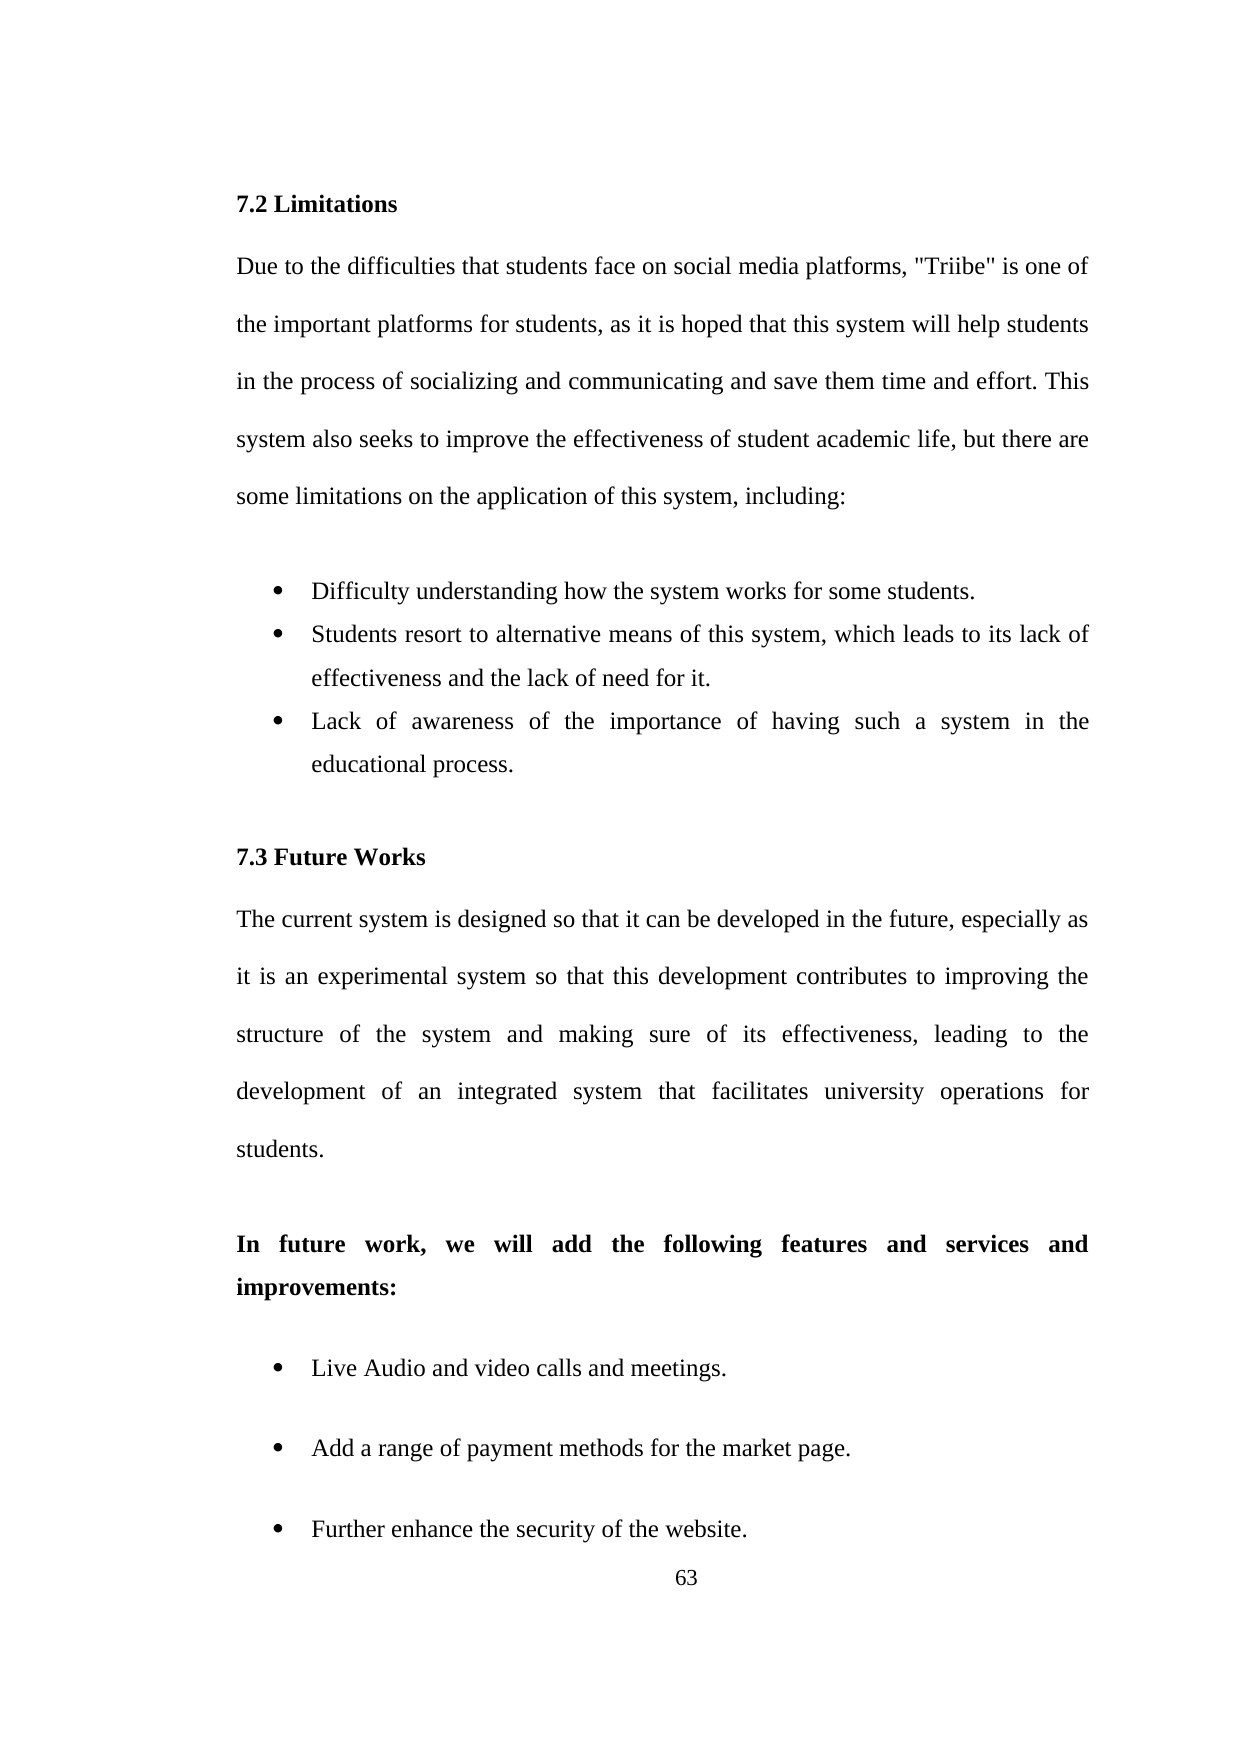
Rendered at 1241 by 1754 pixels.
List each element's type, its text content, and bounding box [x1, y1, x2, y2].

text Due to the difficulties that students face on social media platforms, "Triibe" is one of the important platforms for students, as it is hoped that this system will help students in the process of socializing and communicating and save them time and effort. This system also seeks to improve the effectiveness of student academic life, but there are some limitations on the application of this system, including: [236, 251, 1090, 510]
list Students resort to alternative means of this system, which leads to its lack of effectiveness and the lack of need for it. [274, 619, 1090, 691]
list Live Audio and video calls and meetings. [274, 1353, 1090, 1381]
list Further enhance the security of the website. [274, 1514, 1090, 1543]
text In future work, we will add the following features and services and improvements: [236, 1229, 1090, 1301]
list Add a range of payment methods for the market page. [274, 1433, 1090, 1462]
subtitle Future Works [236, 842, 1090, 871]
text The current system is designed so that it can be developed in the future, especially as it is an experimental system so that this development contributes to improving the structure of the system and making sure of its effectiveness, leading to the development of an integrated system that facilitates university operations for students. [236, 904, 1090, 1163]
subtitle Limitations [236, 189, 1090, 218]
list Difficulty understanding how the system works for some students. [274, 576, 1090, 605]
list Lack of awareness of the importance of having such a system in the educational process. [274, 706, 1090, 778]
